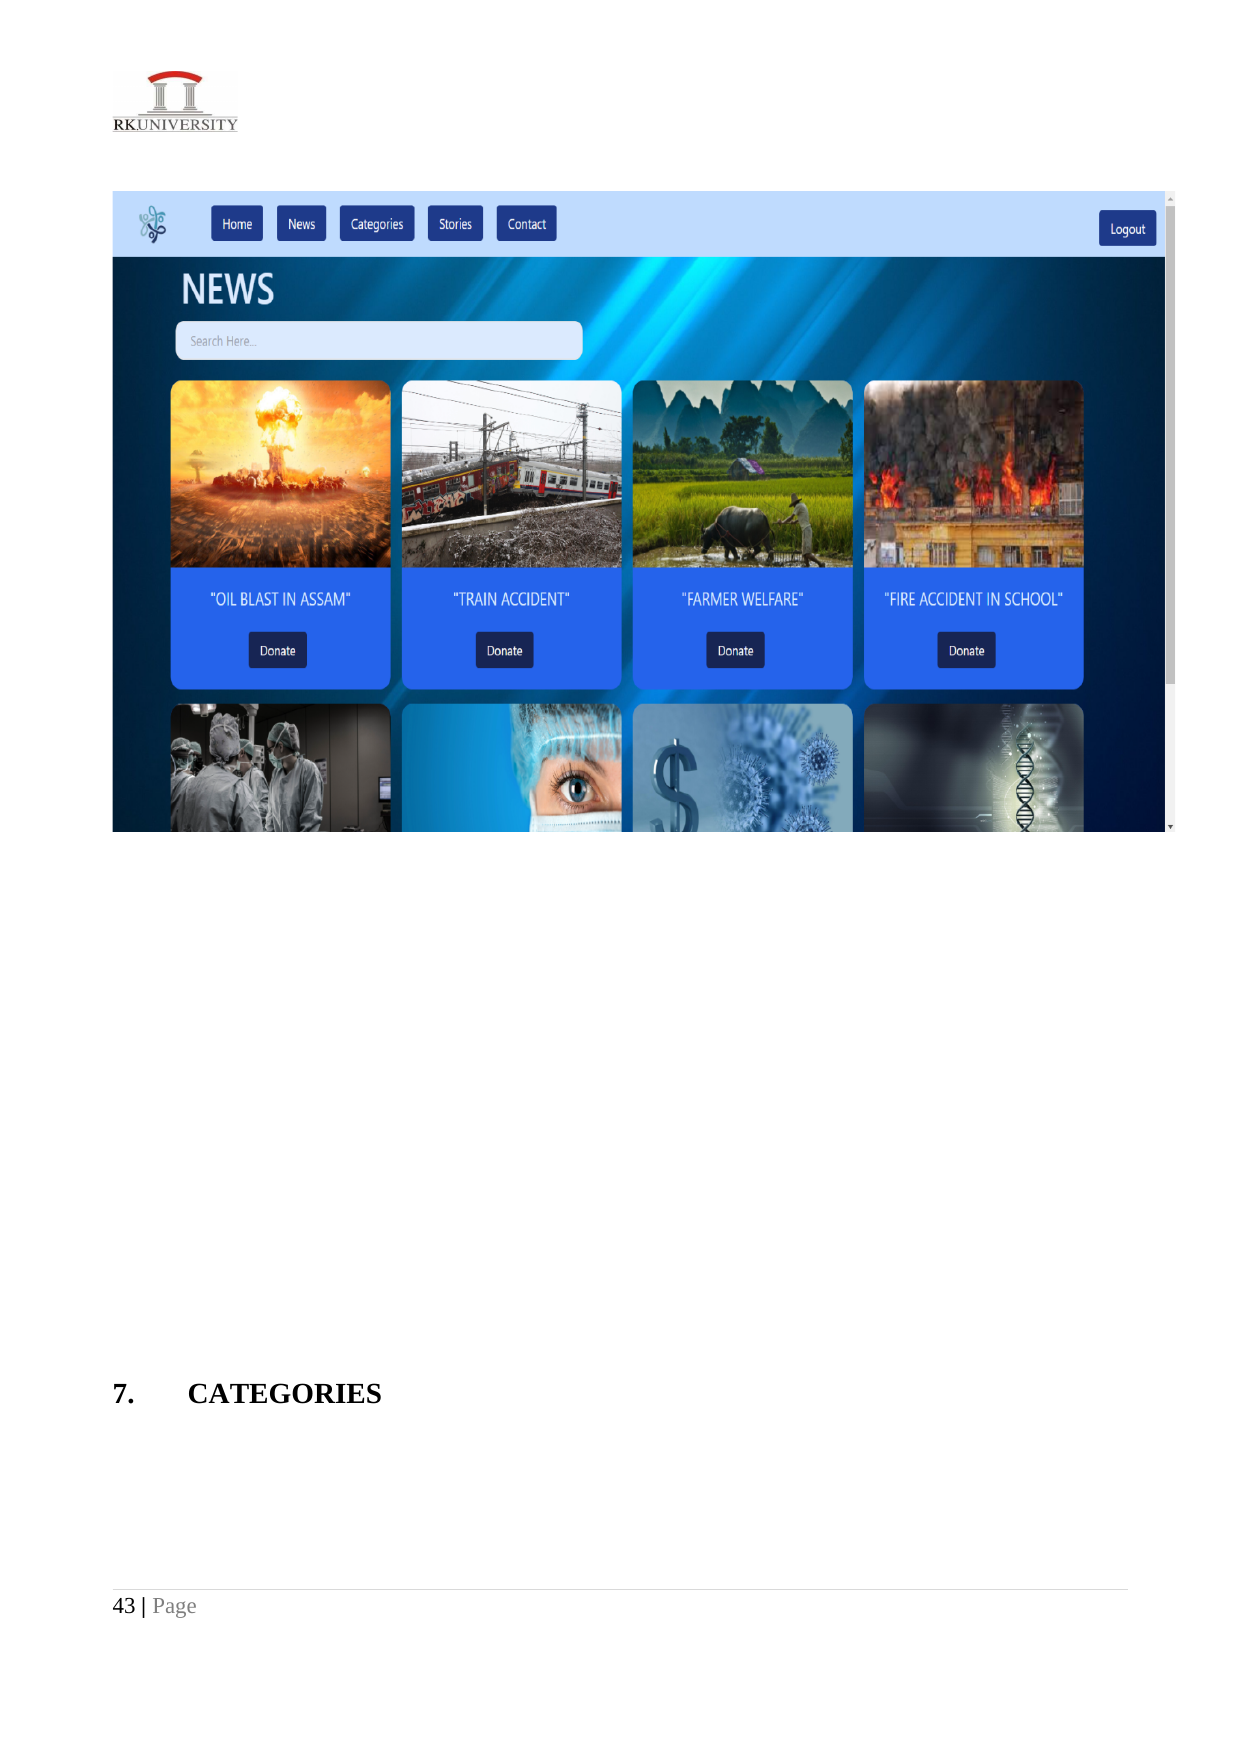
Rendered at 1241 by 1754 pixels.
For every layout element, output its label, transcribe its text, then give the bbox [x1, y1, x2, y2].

list CATEGORIES [112, 1376, 1128, 1409]
picture [112, 191, 1175, 832]
picture [112, 71, 238, 132]
